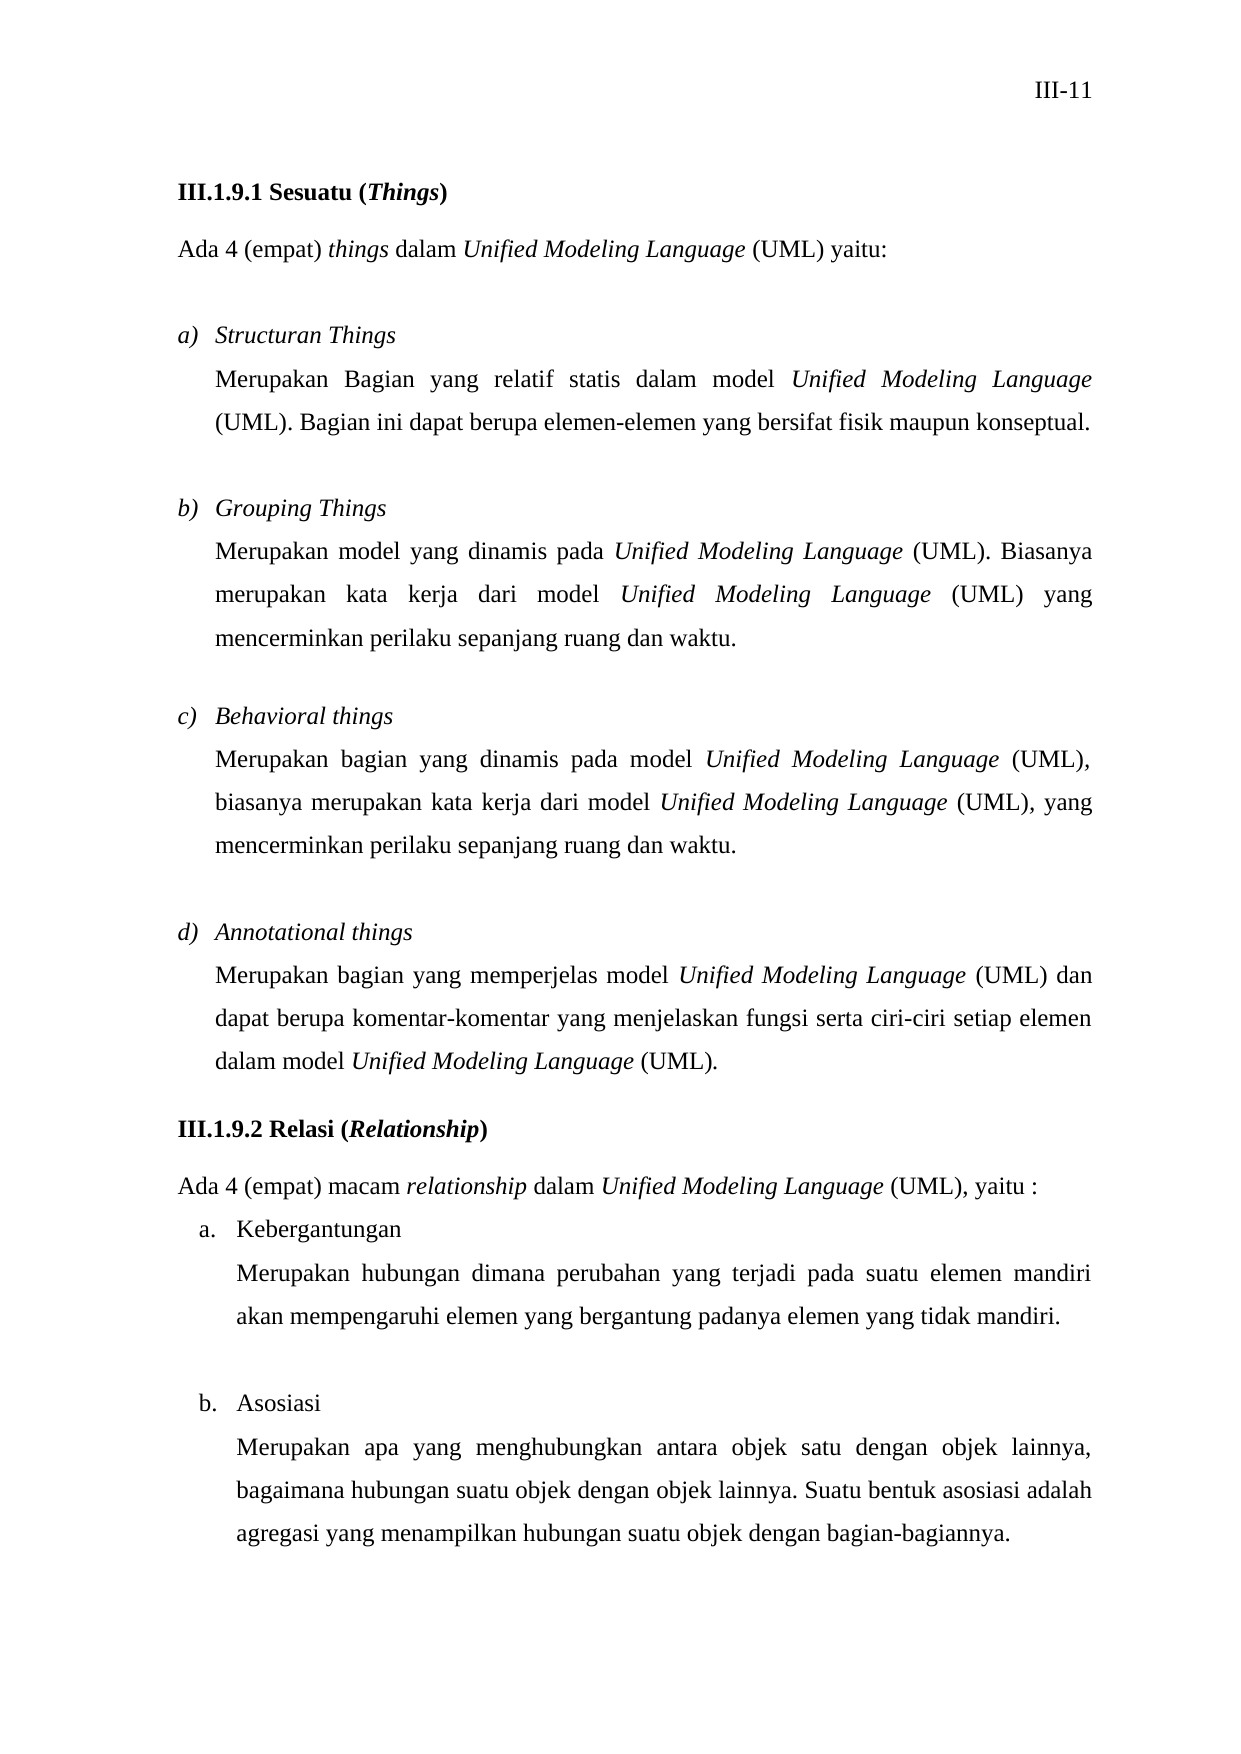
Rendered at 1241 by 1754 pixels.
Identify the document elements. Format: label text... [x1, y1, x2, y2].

list Annotational things [177, 917, 1092, 946]
text Merupakan hubungan dimana perubahan yang terjadi pada suatu elemen mandiri akan mempengaruhi elemen yang bergantung padanya elemen yang tidak mandiri. [236, 1258, 1092, 1330]
subtitle III.1.9.2 Relasi (Relationship) [177, 1114, 1092, 1143]
subtitle III.1.9.1 Sesuatu (Things) [177, 177, 1092, 206]
list Behavioral things [177, 701, 1092, 729]
text Merupakan bagian yang dinamis pada model Unified Modeling Language (UML), biasanya merupakan kata kerja dari model Unified Modeling Language (UML), yang mencerminkan perilaku sepanjang ruang dan waktu. [215, 744, 1092, 859]
list Kebergantungan [199, 1214, 1092, 1243]
text Merupakan Bagian yang relatif statis dalam model Unified Modeling Language (UML). Bagian ini dapat berupa elemen-elemen yang bersifat fisik maupun konseptual. [215, 364, 1092, 436]
text Ada 4 (empat) things dalam Unified Modeling Language (UML) yaitu: [177, 234, 1092, 263]
list Asosiasi [199, 1388, 1092, 1416]
text Ada 4 (empat) macam relationship dalam Unified Modeling Language (UML), yaitu : [177, 1171, 1092, 1200]
text Merupakan model yang dinamis pada Unified Modeling Language (UML). Biasanya merupakan kata kerja dari model Unified Modeling Language (UML) yang mencerminkan perilaku sepanjang ruang dan waktu. [215, 536, 1092, 651]
text Merupakan apa yang menghubungkan antara objek satu dengan objek lainnya, bagaimana hubungan suatu objek dengan objek lainnya. Suatu bentuk asosiasi adalah agregasi yang menampilkan hubungan suatu objek dengan bagian-bagiannya. [236, 1432, 1092, 1547]
list Structuran Things [177, 320, 1092, 349]
list Grouping Things [177, 493, 1092, 522]
text Merupakan bagian yang memperjelas model Unified Modeling Language (UML) dan dapat berupa komentar-komentar yang menjelaskan fungsi serta ciri-ciri setiap elemen dalam model Unified Modeling Language (UML). [215, 960, 1092, 1075]
